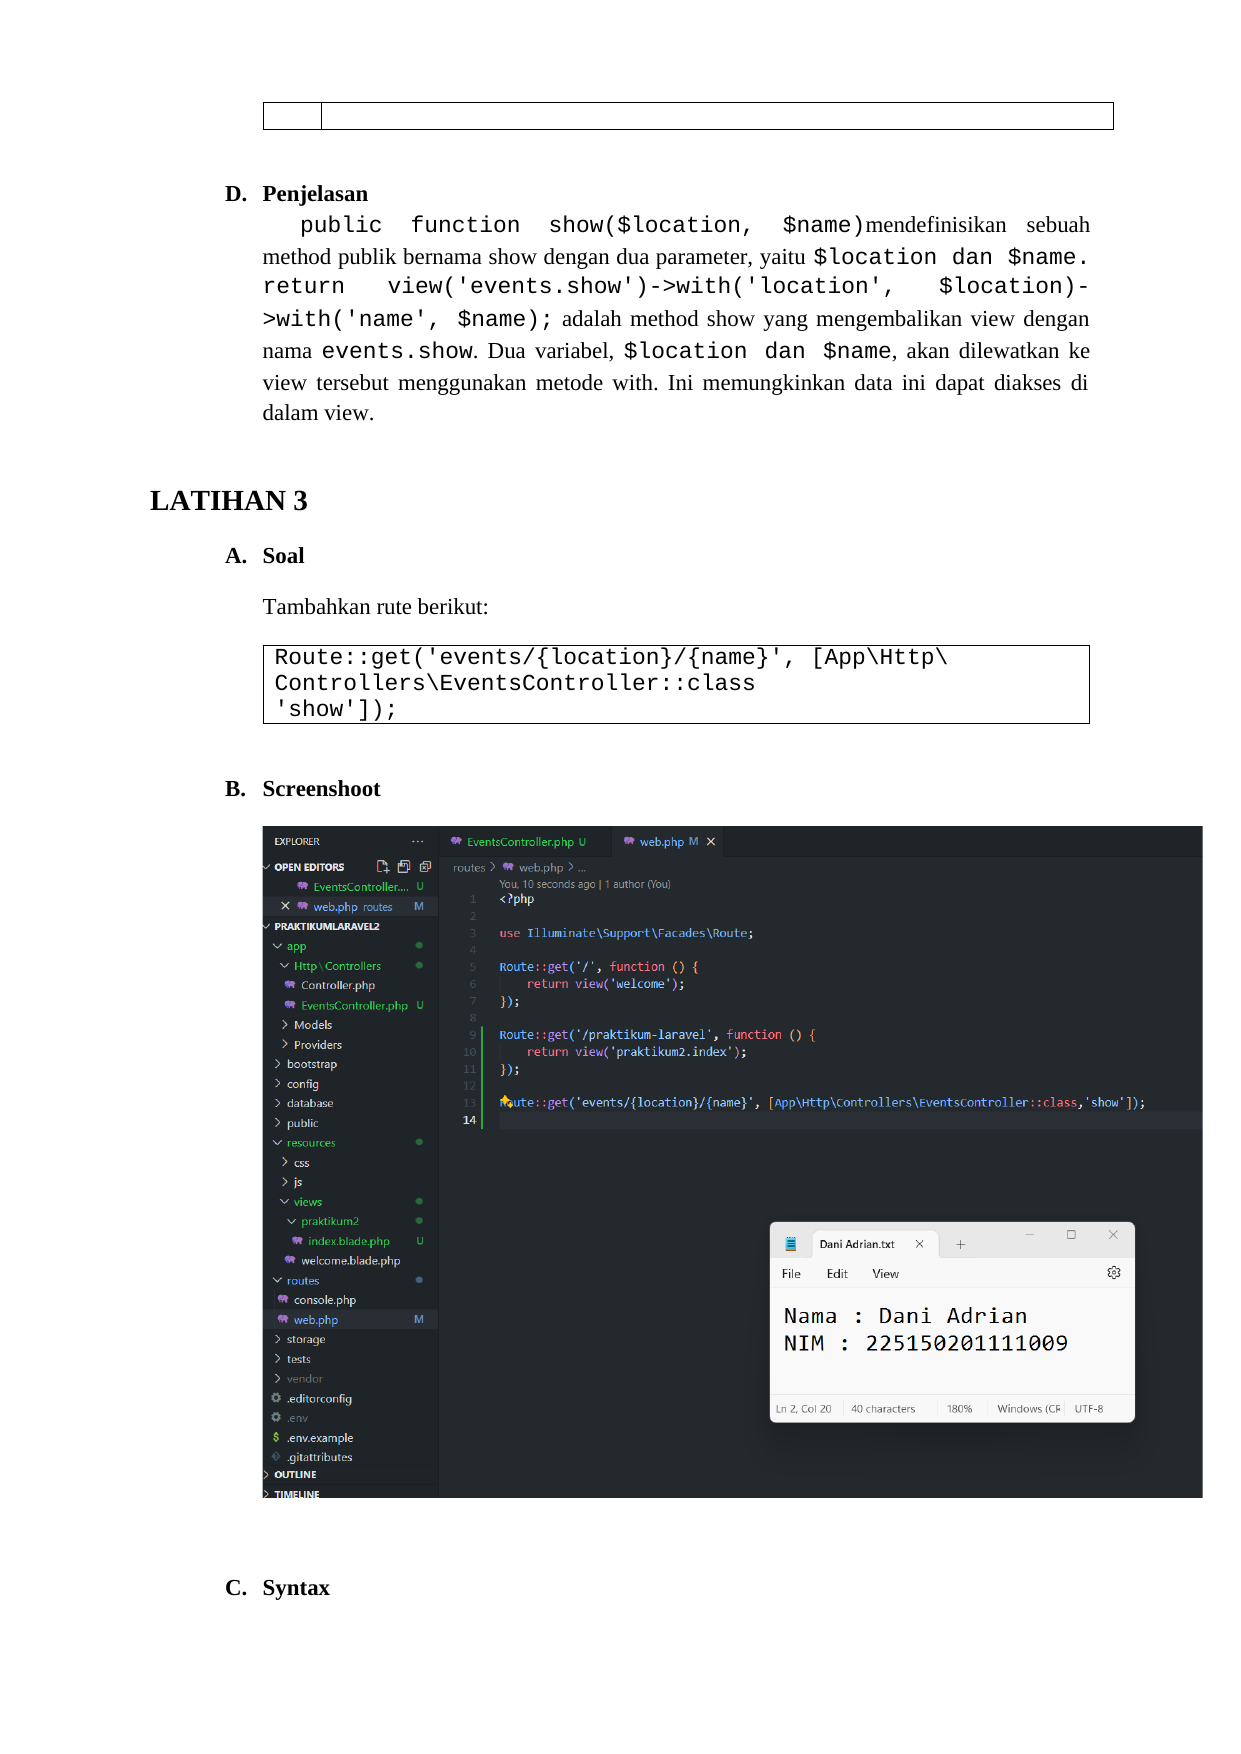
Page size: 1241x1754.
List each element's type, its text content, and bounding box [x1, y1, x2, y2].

table_header 1 [264, 103, 321, 129]
table_header [322, 103, 1113, 129]
list Penjelasan [225, 180, 1090, 207]
text LATIHAN 3 [150, 483, 1090, 517]
text public function show($location, $name)mendefinisikan sebuah method publik bernama show dengan dua parameter, yaitu $location dan $name. return view('events.show')->with('location', $location)->with('name', $name); adalah method show yang mengembalikan view dengan nama events.show. Dua variabel, $location dan $name, akan dilewatkan ke view tersebut menggunakan metode with. Ini memungkinkan data ini dapat diakses di dalam view. [262, 211, 1090, 425]
text Tambahkan rute berikut: [262, 593, 1090, 620]
list Syntax [225, 1573, 1090, 1600]
picture [262, 826, 1203, 1498]
table_header Route::get('events/{location}/{name}', [App\Http\Controllers\EventsController::class 'show']); [264, 646, 1089, 723]
list Soal [225, 542, 1090, 569]
list Screenshoot [225, 775, 1090, 802]
